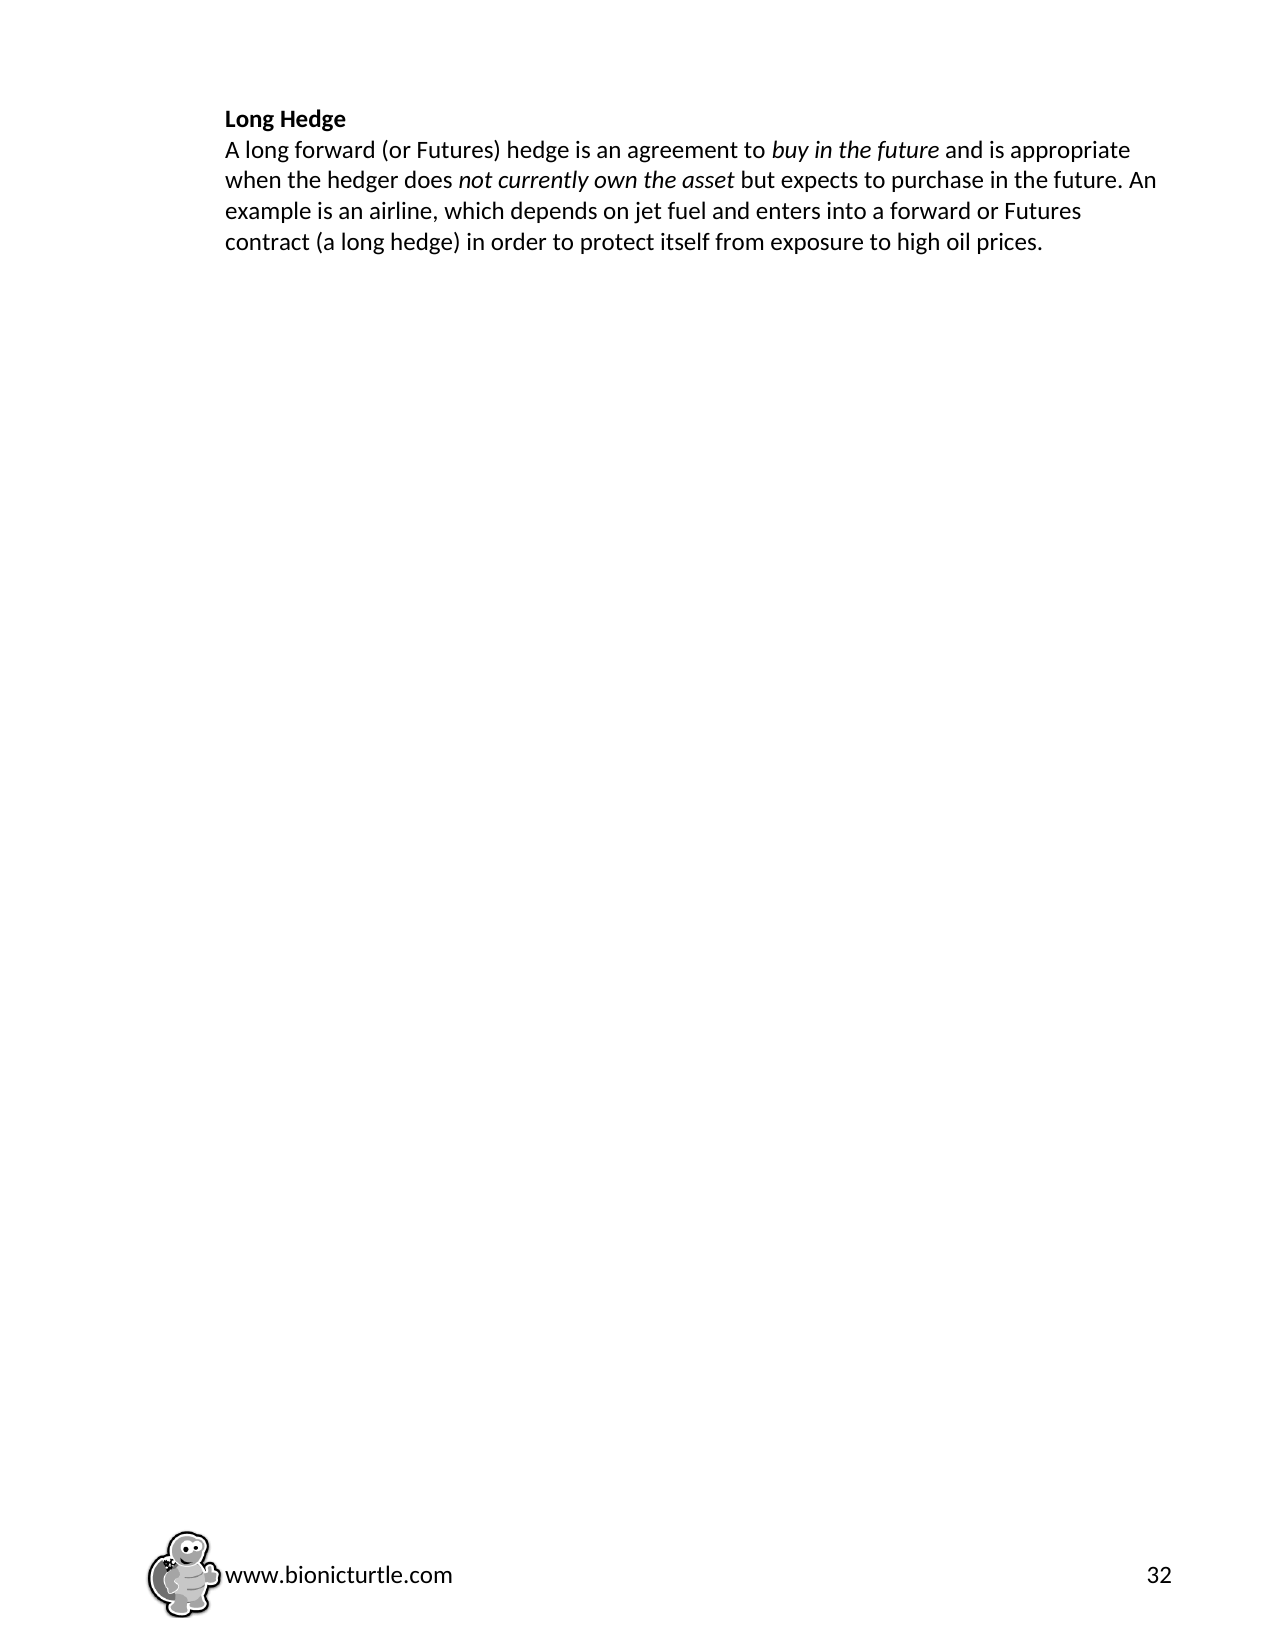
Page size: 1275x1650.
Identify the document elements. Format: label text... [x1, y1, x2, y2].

text A long forward (or Futures) hedge is an agreement to buy in the future and is appropriate when the hedger does not currently own the asset but expects to purchase in the future. An example is an airline, which depends on jet fuel and enters into a forward or Futures contract (a long hedge) in order to protect itself from exposure to high oil prices. [225, 134, 1172, 256]
text Long Hedge [225, 103, 1172, 134]
